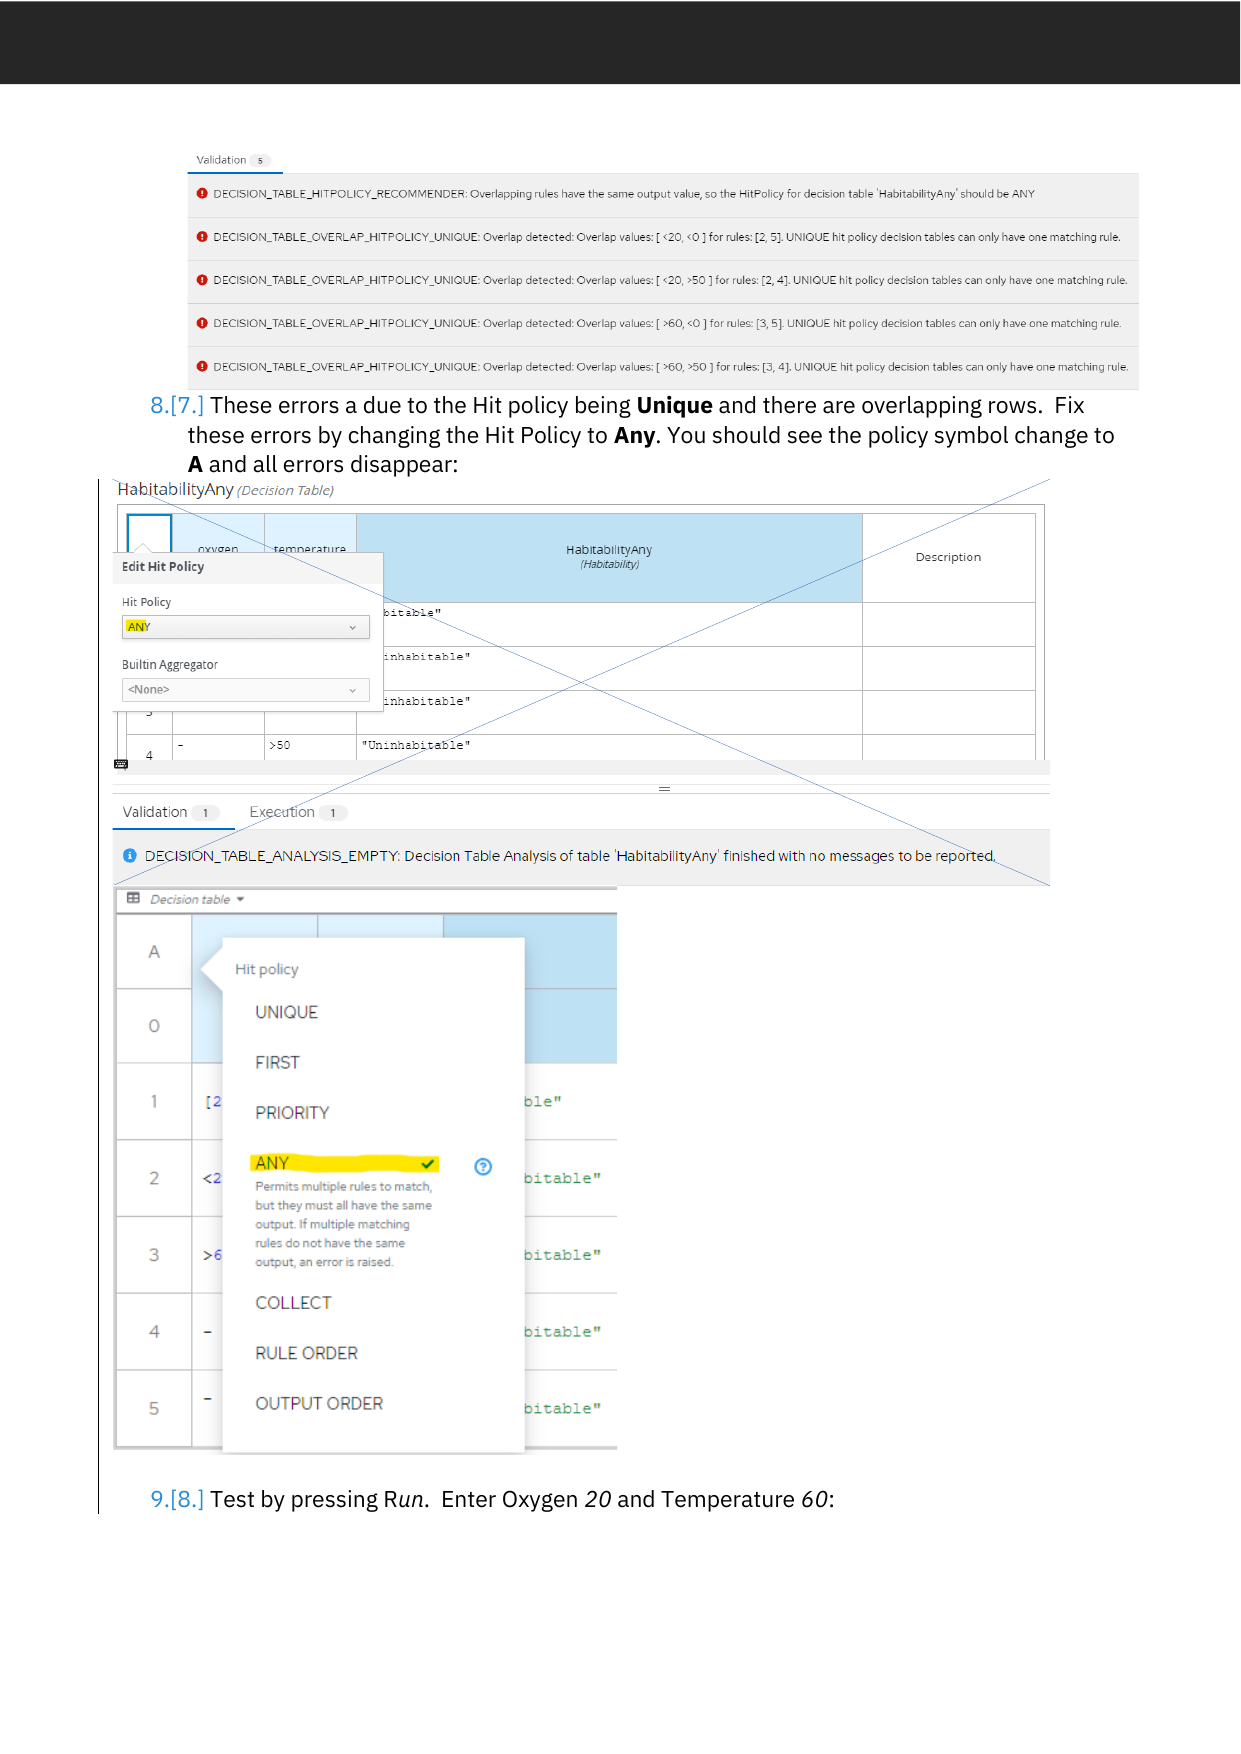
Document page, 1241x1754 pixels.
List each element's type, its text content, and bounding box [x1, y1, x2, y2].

list These errors a due to the Hit policy being Unique and there are overlapping rows. Fix these errors by changing the Hit Policy to Any. You should see the policy symbol change to A and all errors disappear: [150, 390, 1128, 479]
picture [115, 479, 1047, 681]
picture [583, 480, 1050, 885]
picture [187, 150, 1139, 390]
picture [112, 480, 1047, 1455]
list Test by pressing Run. Enter Oxygen 20 and Temperature 60: [150, 1484, 1128, 1514]
